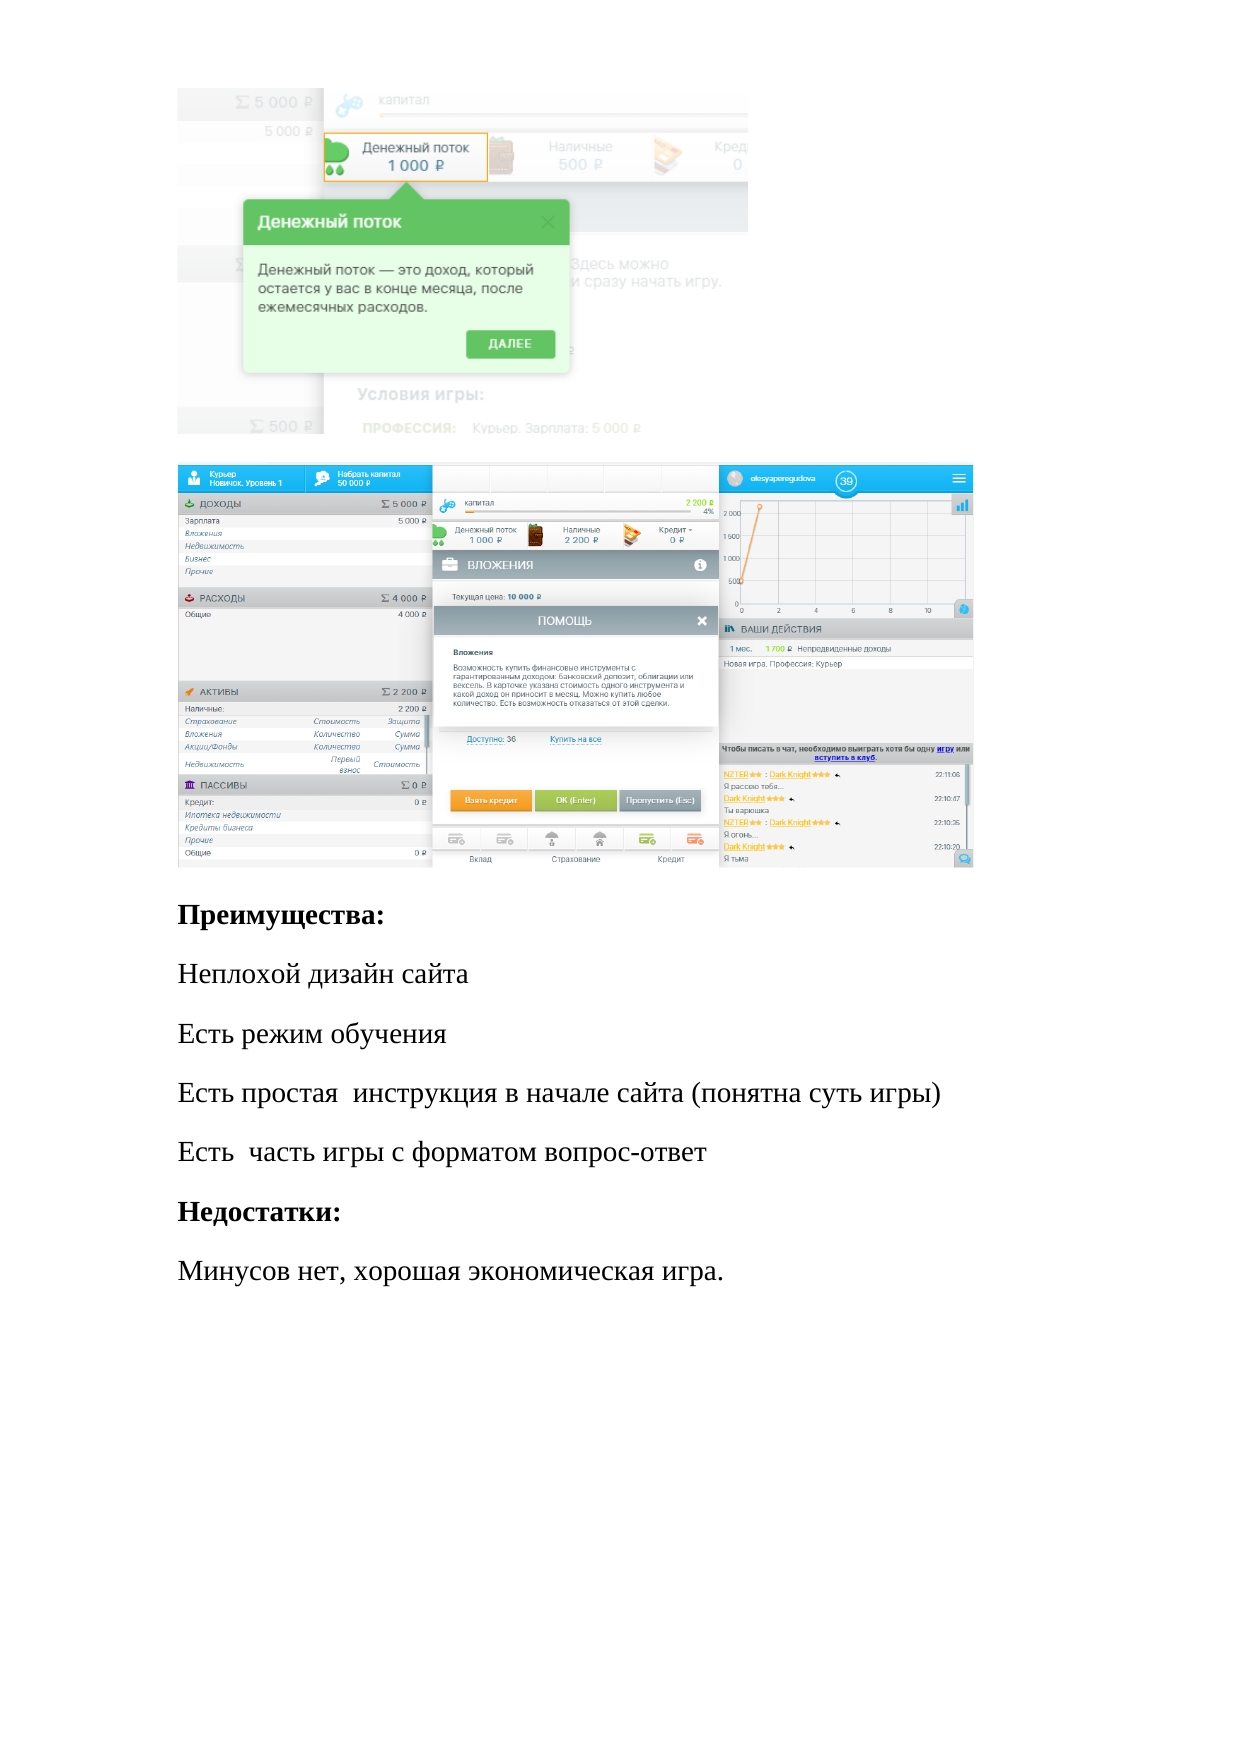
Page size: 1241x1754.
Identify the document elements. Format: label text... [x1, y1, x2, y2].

text Неплохой дизайн сайта [177, 956, 1152, 990]
text Преимущества: [177, 897, 1152, 931]
text Есть часть игры с форматом вопрос-ответ [177, 1134, 1152, 1168]
picture [177, 88, 748, 434]
text Есть режим обучения [177, 1016, 1152, 1049]
text Недостатки: [177, 1194, 1152, 1227]
picture [177, 462, 974, 868]
text Минусов нет, хорошая экономическая игра. [177, 1253, 1152, 1287]
text Есть простая инструкция в начале сайта (понятна суть игры) [177, 1075, 1152, 1109]
